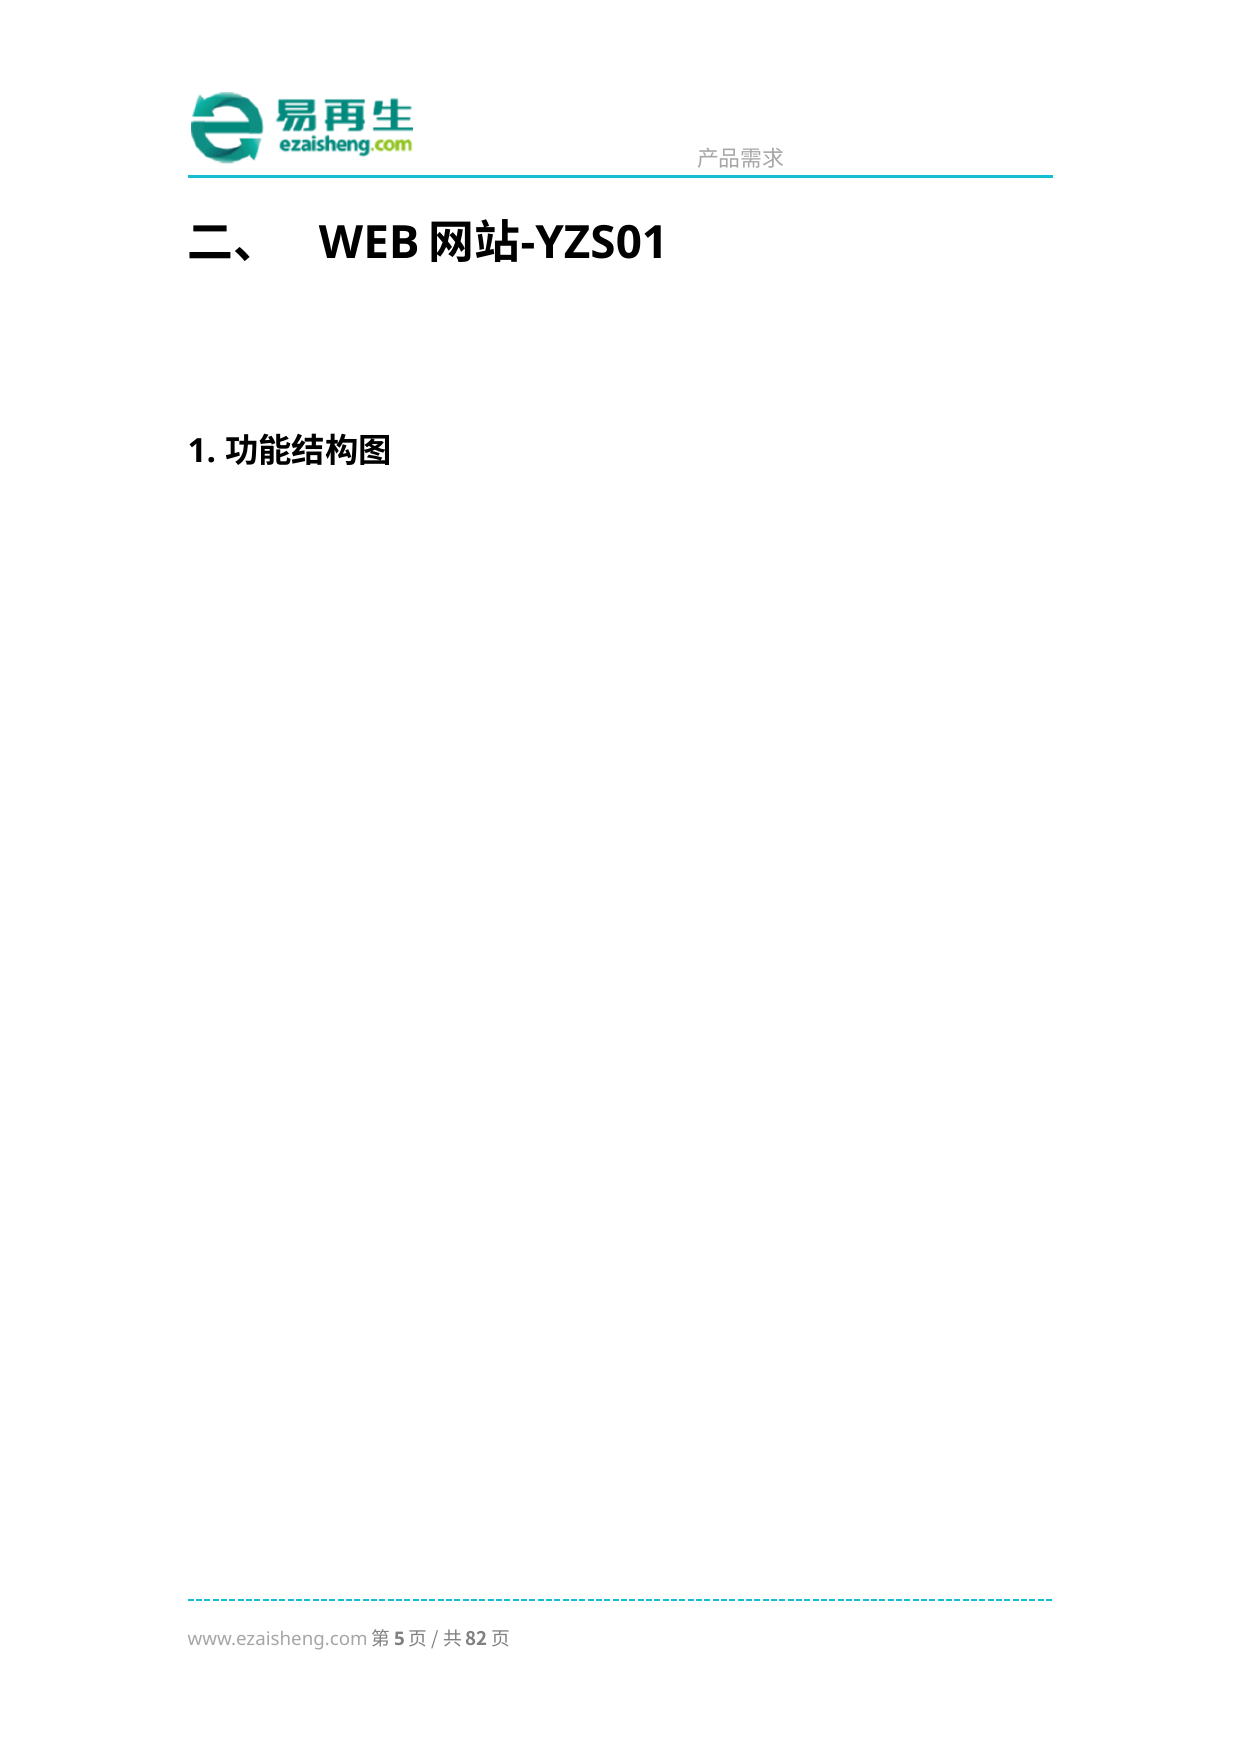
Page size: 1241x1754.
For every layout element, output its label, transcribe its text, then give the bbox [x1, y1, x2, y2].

subtitle 功能结构图 [187, 415, 1053, 480]
subtitle WEB网站-YZS01 [187, 189, 1053, 287]
picture [187, 88, 418, 167]
